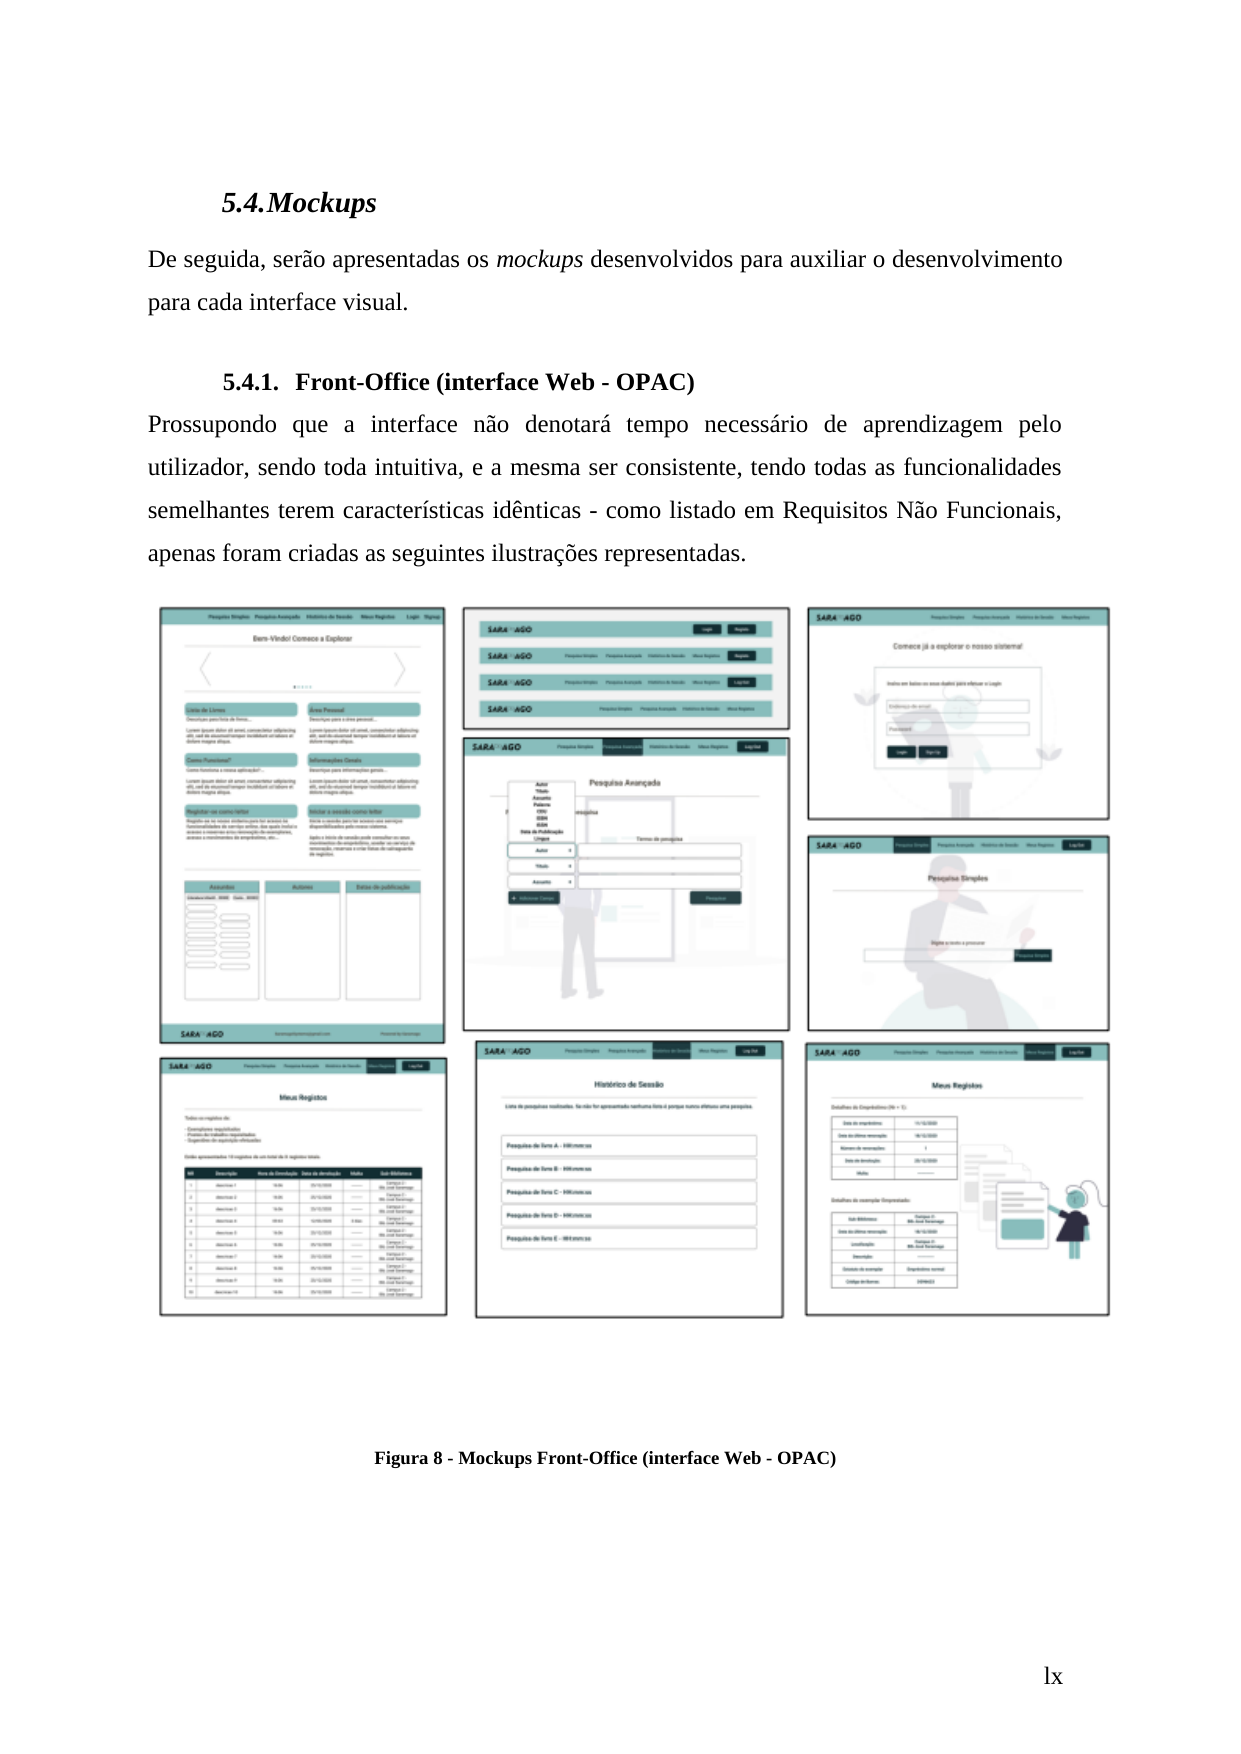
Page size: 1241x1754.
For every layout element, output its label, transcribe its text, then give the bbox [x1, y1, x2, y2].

text Prossupondo que a interface não denotará tempo necessário de aprendizagem pelo utilizador, sendo toda intuitiva, e a mesma ser consistente, tendo todas as funcionalidades semelhantes terem características idênticas - como listado em Requisitos Não Funcionais, apenas foram criadas as seguintes ilustrações representadas. [148, 409, 1063, 567]
subtitle Mockups [222, 185, 1063, 219]
text Figura 8 - Mockups Front-Office (interface Web - OPAC) [148, 1447, 1063, 1468]
text De seguida, serão apresentadas os mockups desenvolvidos para auxiliar o desenvolvimento para cada interface visual. [148, 244, 1063, 316]
subtitle Front-Office (interface Web - OPAC) [223, 367, 1063, 396]
